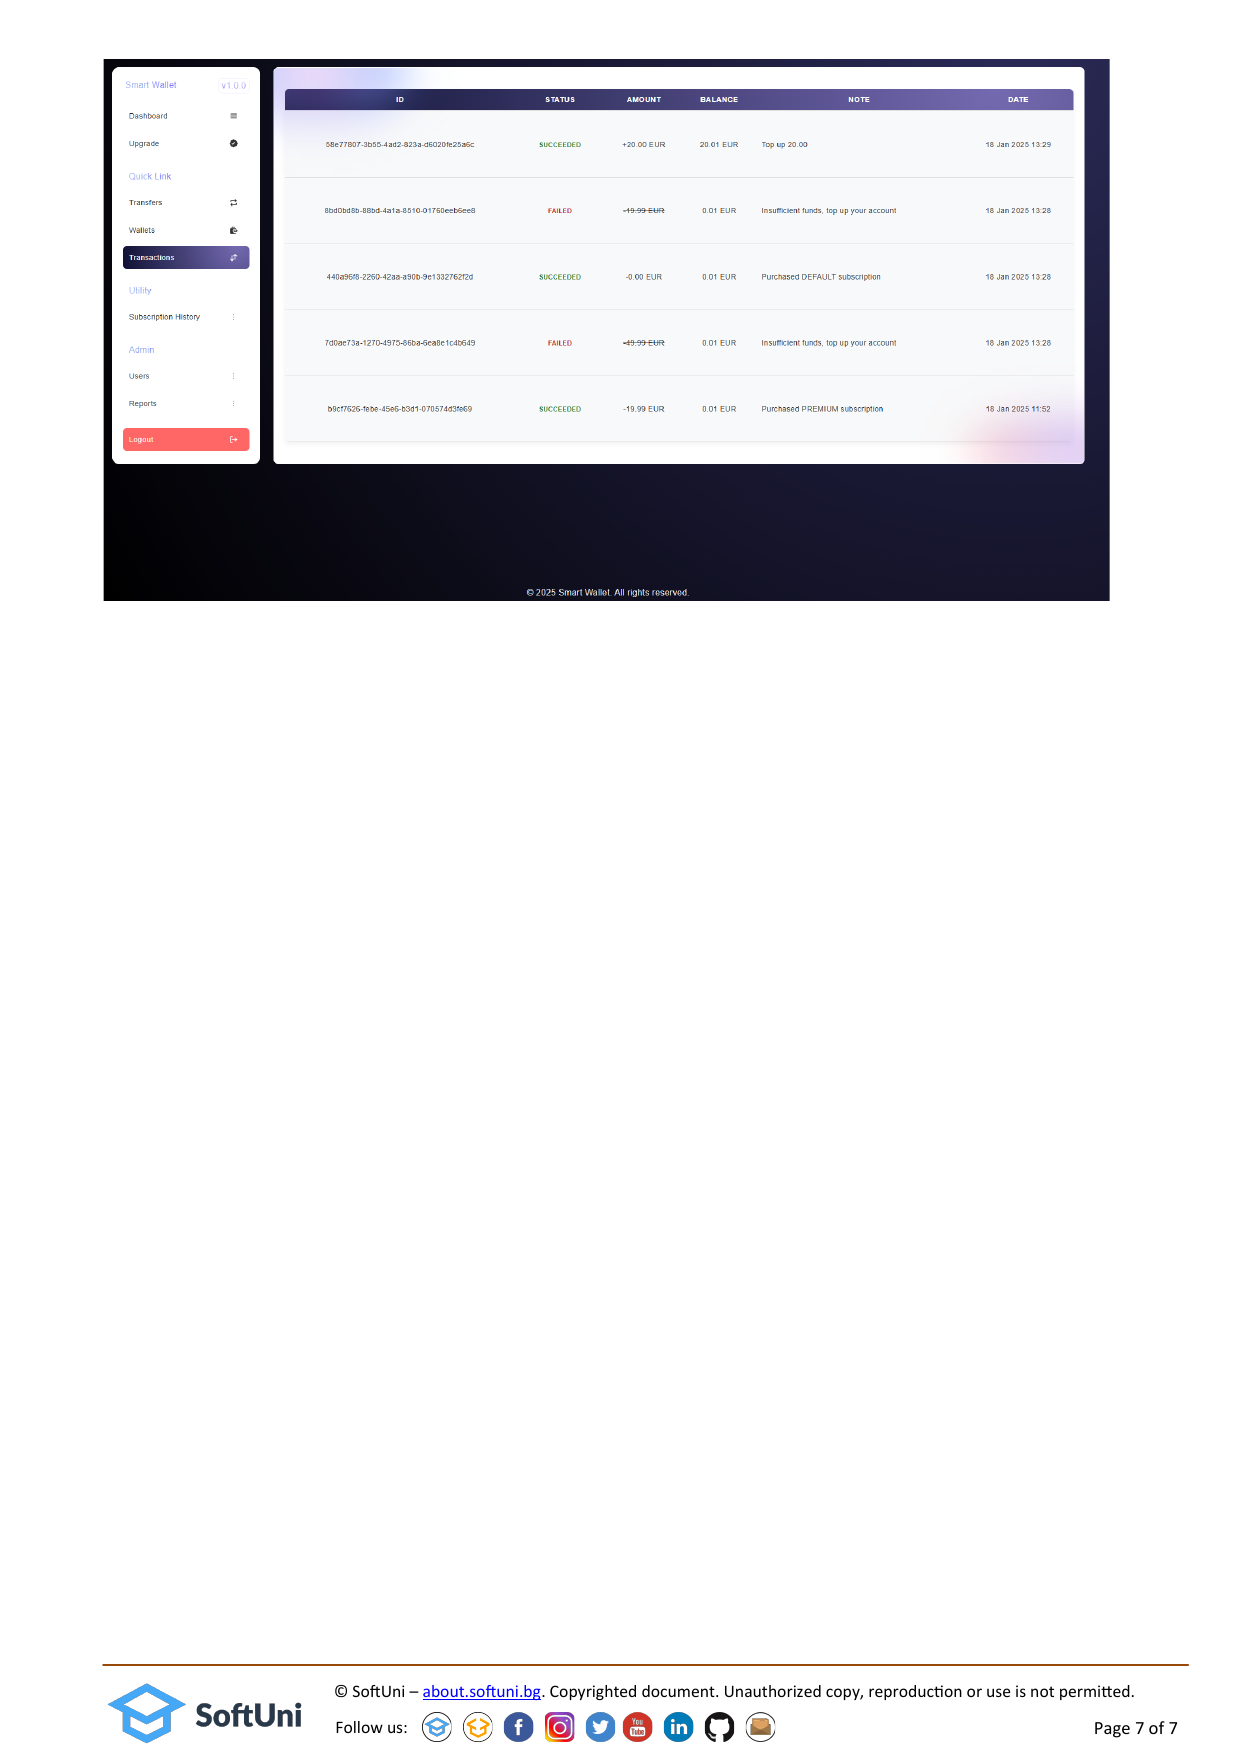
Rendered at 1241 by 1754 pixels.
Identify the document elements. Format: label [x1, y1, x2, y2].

picture [585, 1712, 616, 1742]
picture [663, 1733, 672, 1742]
picture [704, 1712, 735, 1742]
picture [677, 1724, 687, 1734]
picture [101, 1677, 308, 1749]
picture [745, 1712, 776, 1742]
picture [685, 1733, 694, 1742]
picture [545, 1712, 575, 1742]
picture [103, 59, 1110, 601]
picture [422, 1712, 452, 1742]
picture [663, 1712, 672, 1721]
picture [622, 1712, 653, 1742]
picture [503, 1712, 534, 1742]
picture [685, 1712, 694, 1721]
picture [463, 1712, 493, 1742]
